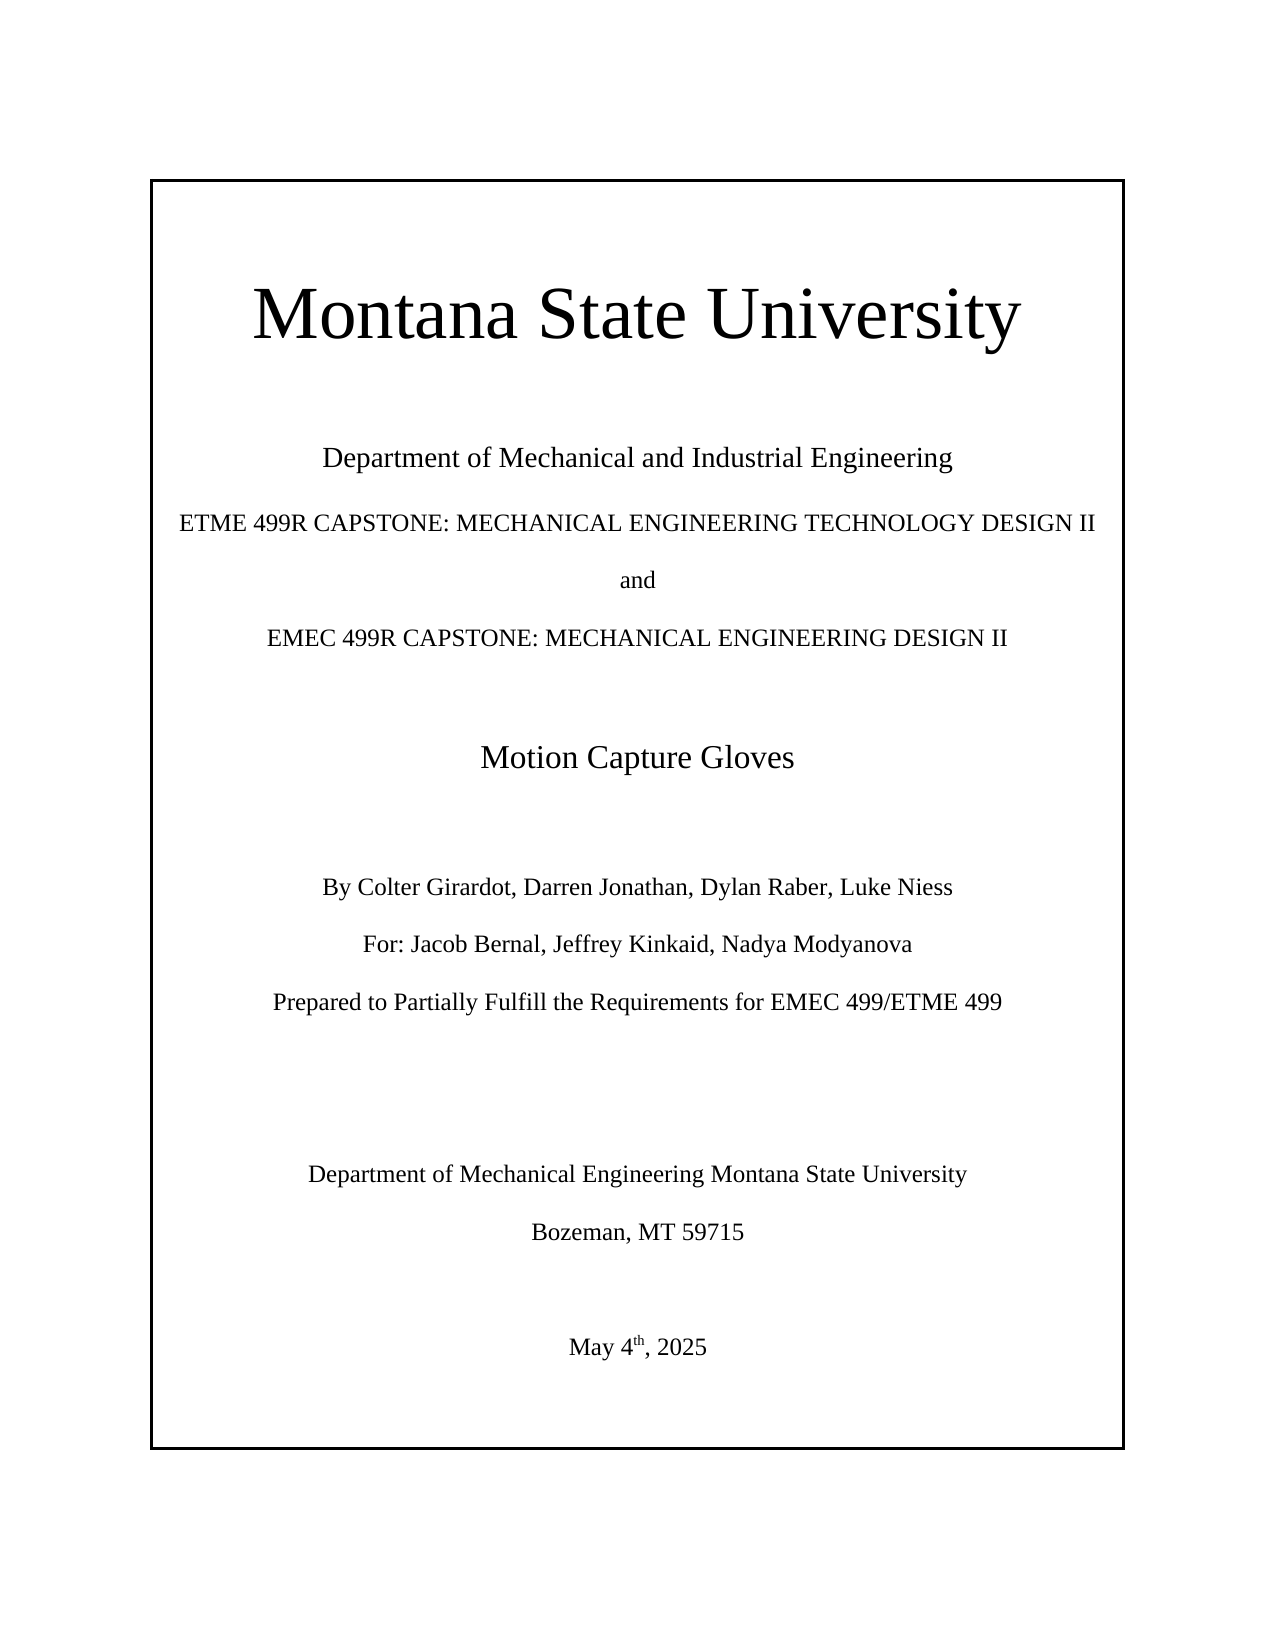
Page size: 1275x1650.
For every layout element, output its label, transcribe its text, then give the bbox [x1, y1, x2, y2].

table_header Montana State University Department of Mechanical and Industrial Engineering ETME 499R CAPSTONE: MECHANICAL ENGINEERING TECHNOLOGY DESIGN II and EMEC 499R CAPSTONE: MECHANICAL ENGINEERING DESIGN II Motion Capture Gloves By Colter Girardot, Darren Jonathan, Dylan Raber, Luke Niess For: Jacob Bernal, Jeffrey Kinkaid, Nadya Modyanova Prepared to Partially Fulfill the Requirements for EMEC 499/ETME 499 Department of Mechanical Engineering Montana State University Bozeman, MT 59715 May 4th, 2025 [153, 182, 1122, 1447]
